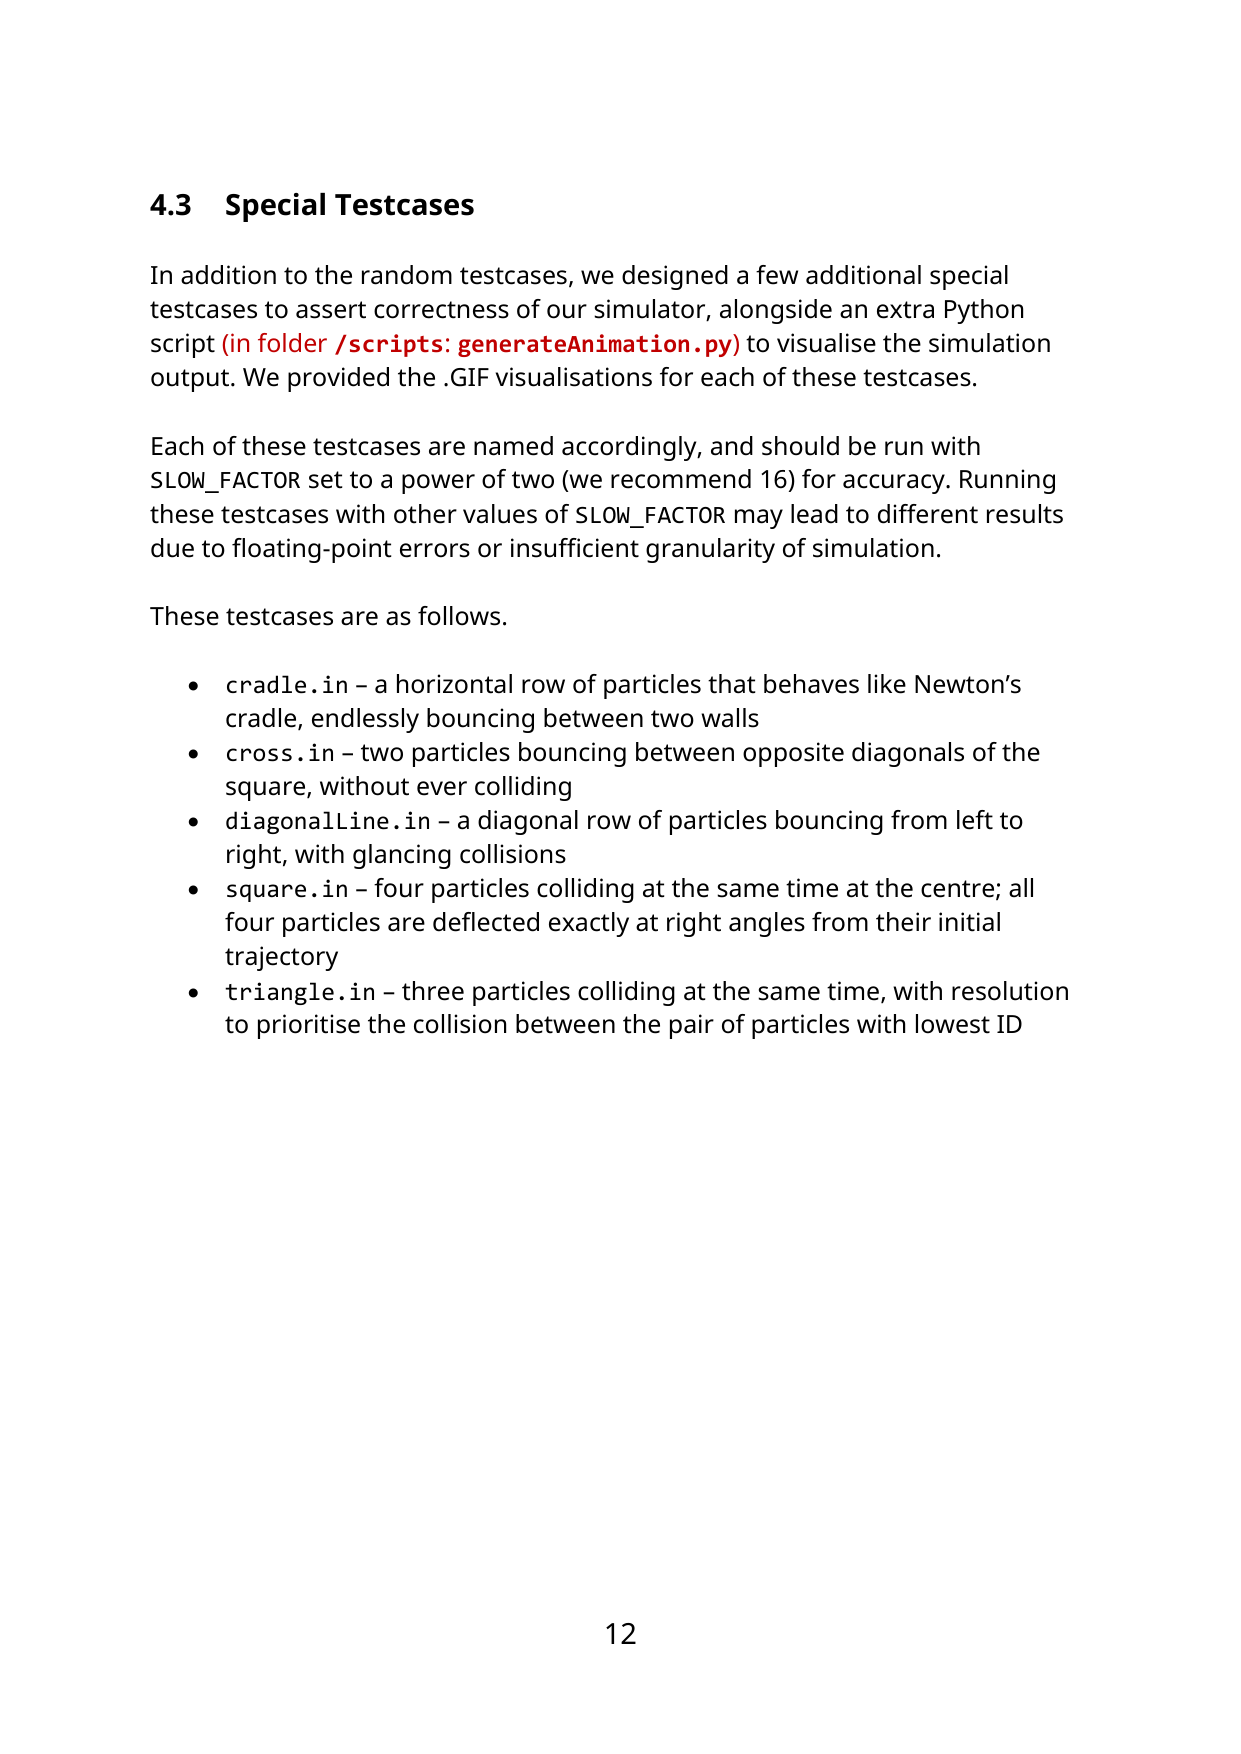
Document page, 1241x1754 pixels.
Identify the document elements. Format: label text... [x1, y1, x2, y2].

list diagonalLine.in – a diagonal row of particles bouncing from left to right, with glancing collisions [187, 803, 1090, 871]
list cradle.in – a horizontal row of particles that behaves like Newton’s cradle, endlessly bouncing between two walls [187, 667, 1090, 735]
text 4.3 Special Testcases [150, 184, 1090, 224]
text In addition to the random testcases, we designed a few additional special testcases to assert correctness of our simulator, alongside an extra Python script (in folder /scripts: generateAnimation.py) to visualise the simulation output. We provided the .GIF visualisations for each of these testcases. [150, 258, 1090, 394]
text These testcases are as follows. [150, 598, 1090, 632]
list triangle.in – three particles colliding at the same time, with resolution to prioritise the collision between the pair of particles with lowest ID [187, 973, 1090, 1041]
list square.in – four particles colliding at the same time at the centre; all four particles are deflected exactly at right angles from their initial trajectory [187, 871, 1090, 973]
text Each of these testcases are named accordingly, and should be run with SLOW_FACTOR set to a power of two (we recommend 16) for accuracy. Running these testcases with other values of SLOW_FACTOR may lead to different results due to floating-point errors or insufficient granularity of simulation. [150, 428, 1090, 564]
list cross.in – two particles bouncing between opposite diagonals of the square, without ever colliding [187, 735, 1090, 803]
